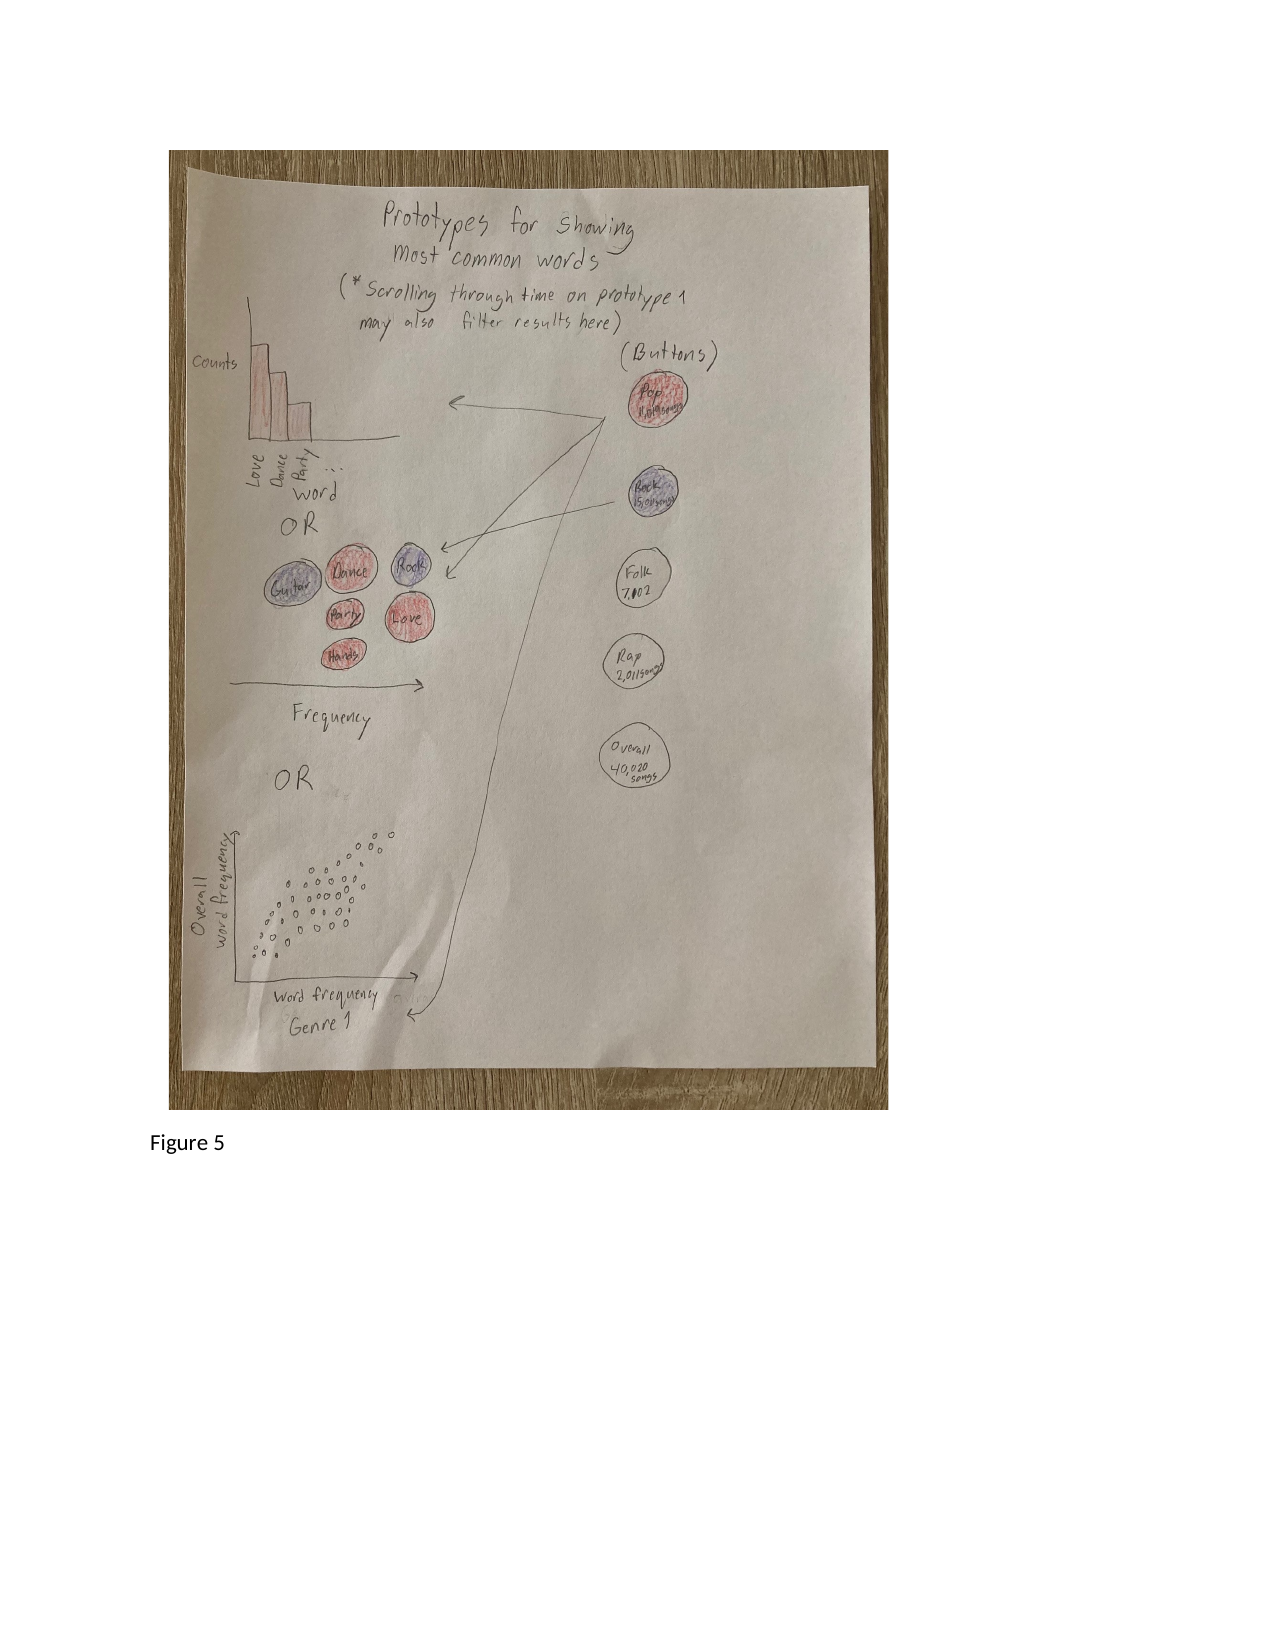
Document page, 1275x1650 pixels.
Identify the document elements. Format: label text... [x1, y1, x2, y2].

text Figure 5 [150, 1128, 1125, 1156]
